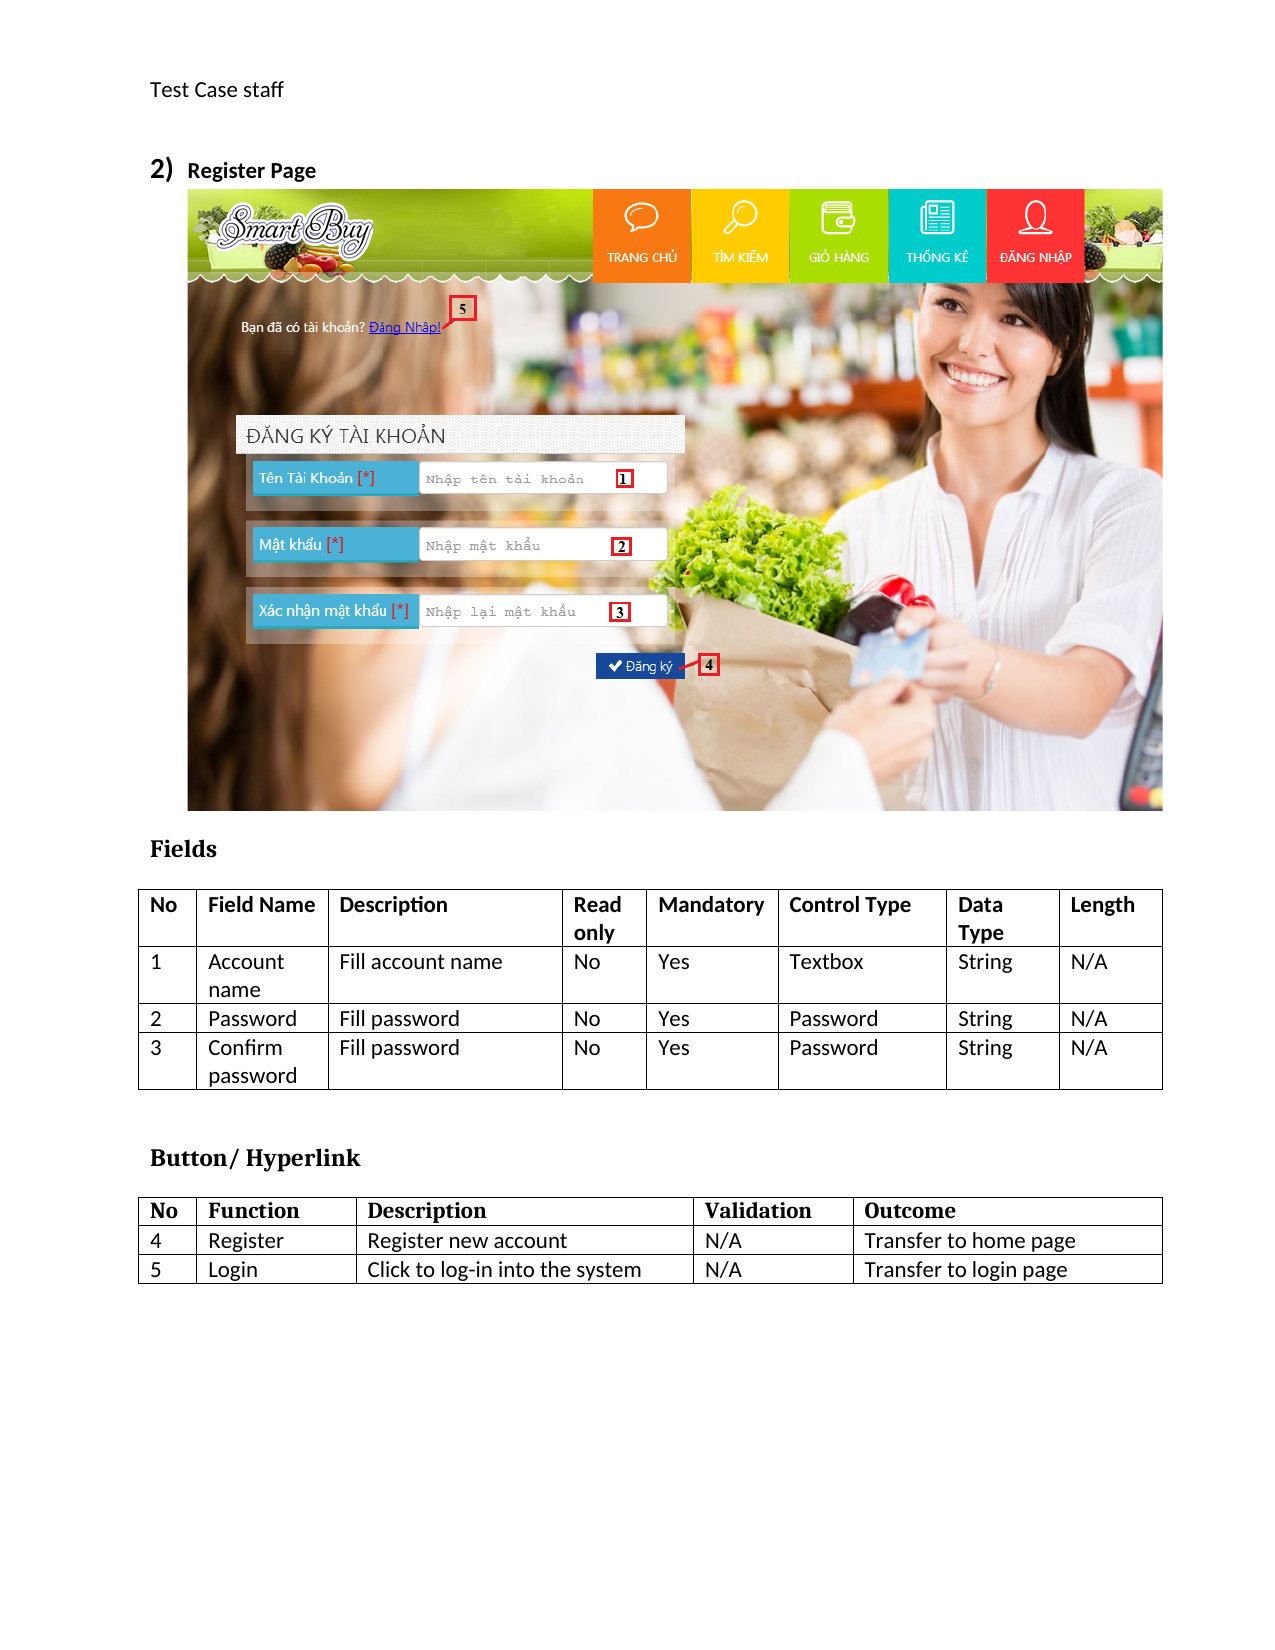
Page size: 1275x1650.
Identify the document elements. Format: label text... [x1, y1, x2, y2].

table_cell String [947, 947, 1059, 1003]
table_cell 5 [139, 1255, 196, 1283]
table_cell Fill password [329, 1004, 562, 1032]
table_cell Yes [647, 947, 778, 1003]
table_header Description [357, 1198, 693, 1225]
table_cell Fill account name [329, 947, 562, 1003]
table_cell Account name [197, 947, 328, 1003]
table_cell 1 [139, 947, 196, 1003]
table_header No [139, 1198, 196, 1225]
table_cell N/A [1060, 1004, 1162, 1032]
table_cell Password [779, 1004, 946, 1032]
table_cell 3 [139, 1033, 196, 1089]
table_cell Confirm password [197, 1033, 328, 1089]
table_header Field Name [197, 890, 328, 946]
table_header Length [1060, 890, 1162, 946]
table_cell No [563, 1004, 646, 1032]
table_cell Textbox [779, 947, 946, 1003]
table_header Control Type [779, 890, 946, 946]
table_cell N/A [694, 1226, 853, 1254]
table_cell String [947, 1033, 1059, 1089]
table_cell Register [197, 1226, 356, 1254]
table_cell N/A [1060, 947, 1162, 1003]
table_header Mandatory [647, 890, 778, 946]
table_cell No [563, 1033, 646, 1089]
table_cell Yes [647, 1033, 778, 1089]
table_header Function [197, 1198, 356, 1225]
table_header No [139, 890, 196, 946]
text Fields [150, 835, 1125, 864]
table_header Validation [694, 1198, 853, 1225]
table_cell Transfer to home page [854, 1226, 1162, 1254]
table_cell N/A [694, 1255, 853, 1283]
table_cell Login [197, 1255, 356, 1283]
table_header Outcome [854, 1198, 1162, 1225]
table_cell No [563, 947, 646, 1003]
table_cell Yes [647, 1004, 778, 1032]
picture [187, 189, 1163, 811]
table_cell 2 [139, 1004, 196, 1032]
table_cell String [947, 1004, 1059, 1032]
table_header Read only [563, 890, 646, 946]
table_cell Register new account [357, 1226, 693, 1254]
text Button/ Hyperlink [150, 1143, 1125, 1172]
table_cell Password [197, 1004, 328, 1032]
table_cell Transfer to login page [854, 1255, 1162, 1283]
table_cell Fill password [329, 1033, 562, 1089]
table_cell N/A [1060, 1033, 1162, 1089]
table_header Description [329, 890, 562, 946]
table_cell Click to log-in into the system [357, 1255, 693, 1283]
table_cell Password [779, 1033, 946, 1089]
table_header Data Type [947, 890, 1059, 946]
table_cell 4 [139, 1226, 196, 1254]
